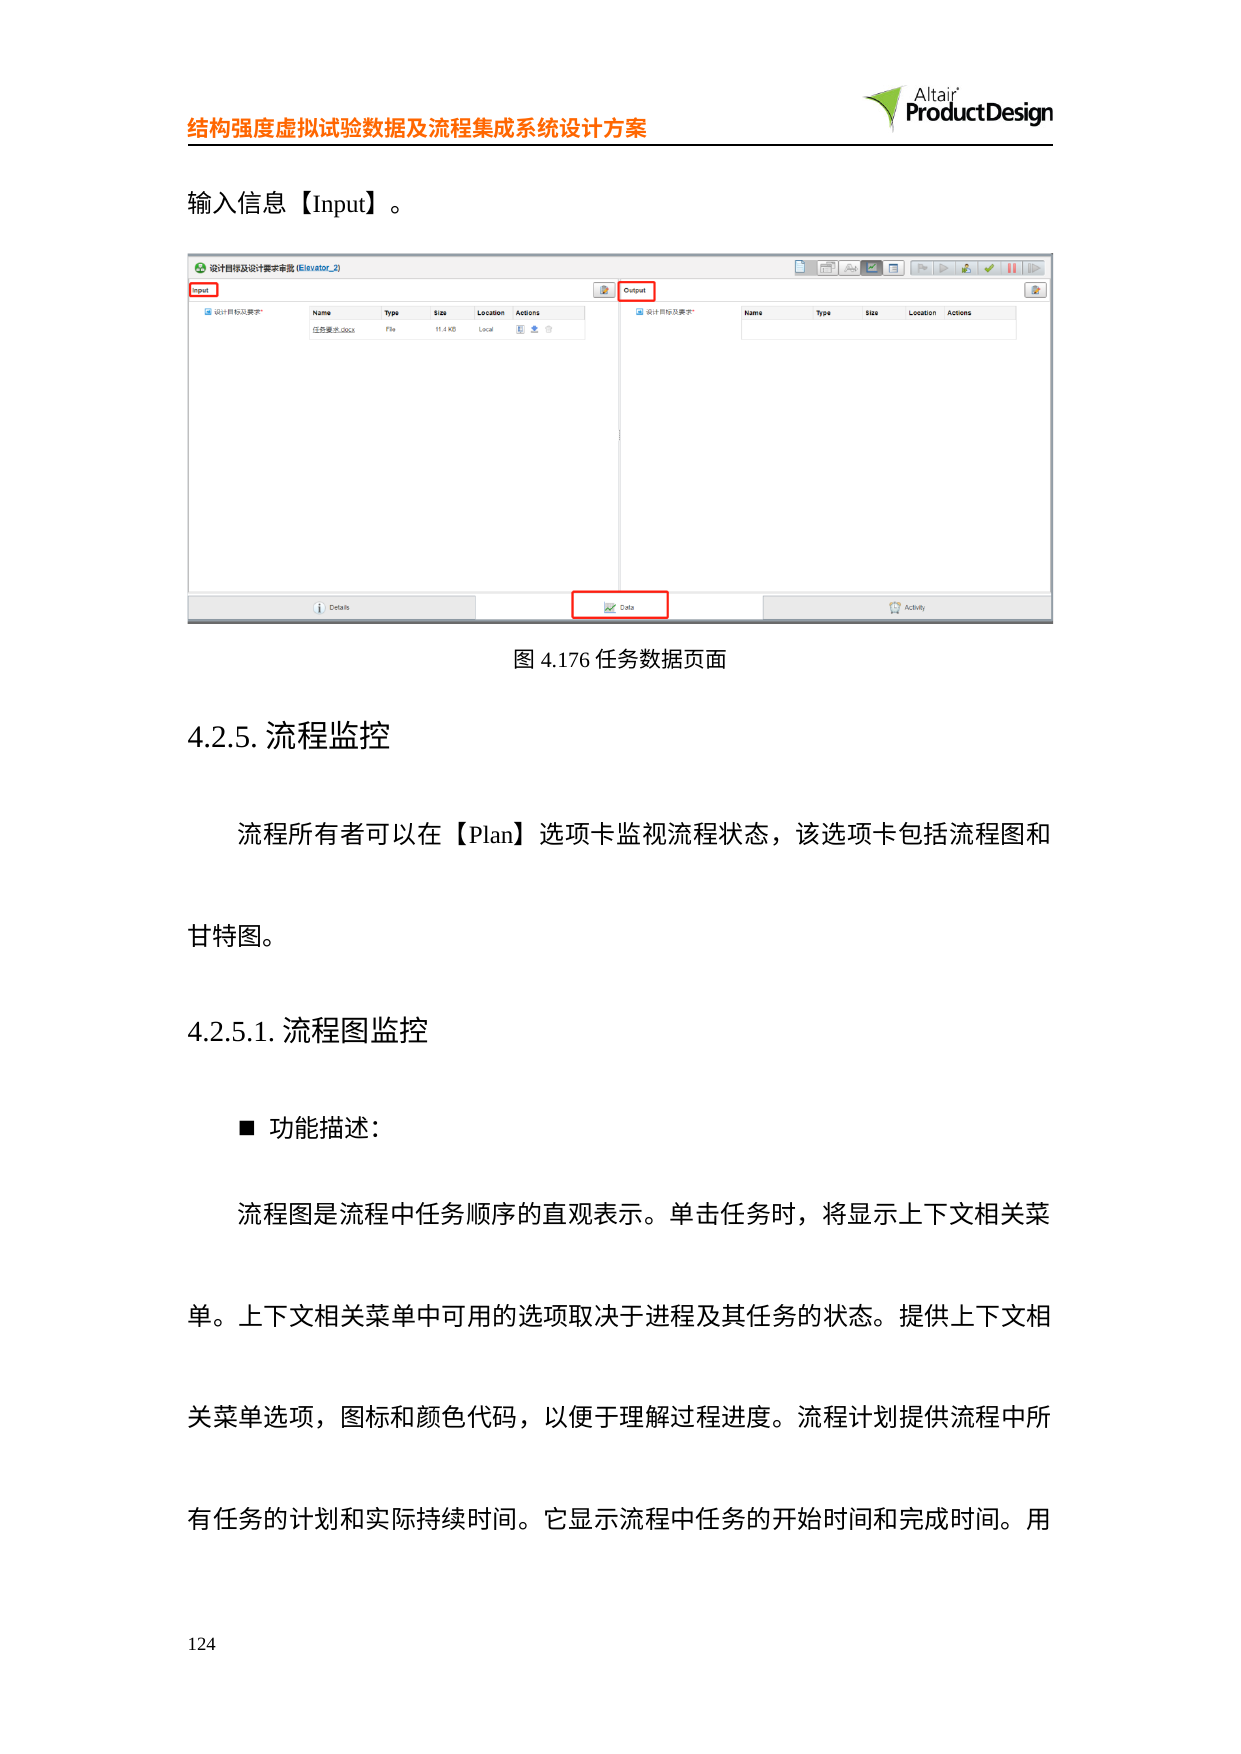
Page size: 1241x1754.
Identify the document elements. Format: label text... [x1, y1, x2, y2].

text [187, 167, 1053, 235]
picture [862, 76, 1053, 137]
text 功能描述： [187, 1092, 1053, 1160]
subtitle 流程监控 [187, 699, 1053, 767]
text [187, 1178, 1053, 1552]
subtitle 流程图监控 [187, 995, 1053, 1063]
picture [187, 253, 1054, 624]
text 流程所有者可以在【Plan】选项卡监视流程状态，该选项卡包括流程图和甘特图。 [187, 798, 1053, 968]
